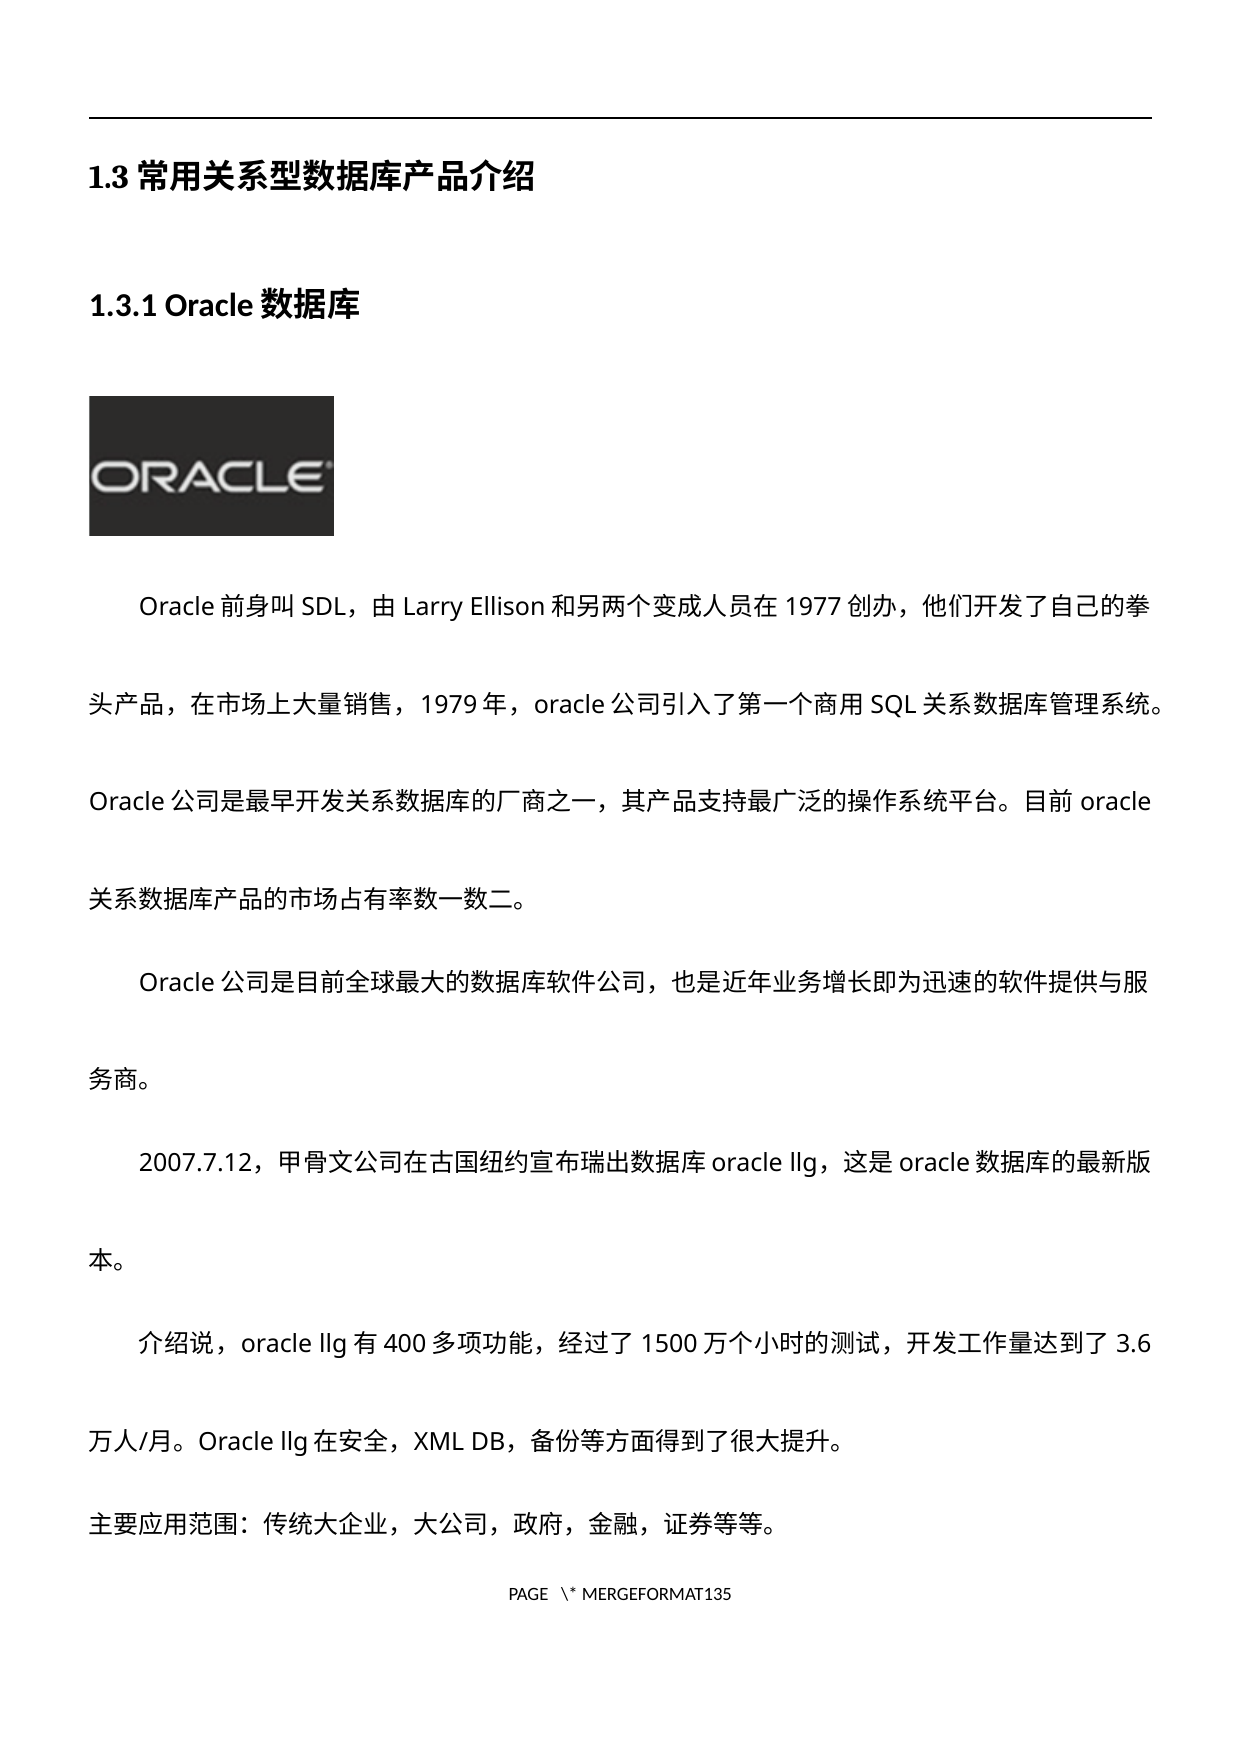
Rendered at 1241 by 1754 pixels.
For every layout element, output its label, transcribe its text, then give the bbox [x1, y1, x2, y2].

text 主要应用范围：传统大企业，大公司，政府，金融，证券等等。 [89, 1490, 1152, 1555]
subtitle 1.3 常用关系型数据库产品介绍 [89, 142, 1152, 207]
text 2007.7.12，甲骨文公司在古国纽约宣布瑞出数据库oracle llg，这是oracle数据库的最新版本。 [89, 1128, 1152, 1291]
subtitle 1.3.1 Oracle数据库 [89, 269, 1152, 334]
text Oracle前身叫SDL，由Larry Ellison和另两个变成人员在1977创办，他们开发了自己的拳头产品，在市场上大量销售，1979年，oracle公司引入了第一个商用SQL关系数据库管理系统。Oracle公司是最早开发关系数据库的厂商之一，其产品支持最广泛的操作系统平台。目前oracle关系数据库产品的市场占有率数一数二。 [89, 572, 1152, 930]
picture [88, 396, 334, 536]
text 介绍说，oracle llg有400多项功能，经过了1500万个小时的测试，开发工作量达到了3.6万人/月。Oracle llg在安全，XML DB，备份等方面得到了很大提升。 [89, 1309, 1152, 1472]
text Oracle公司是目前全球最大的数据库软件公司，也是近年业务增长即为迅速的软件提供与服务商。 [89, 948, 1152, 1110]
